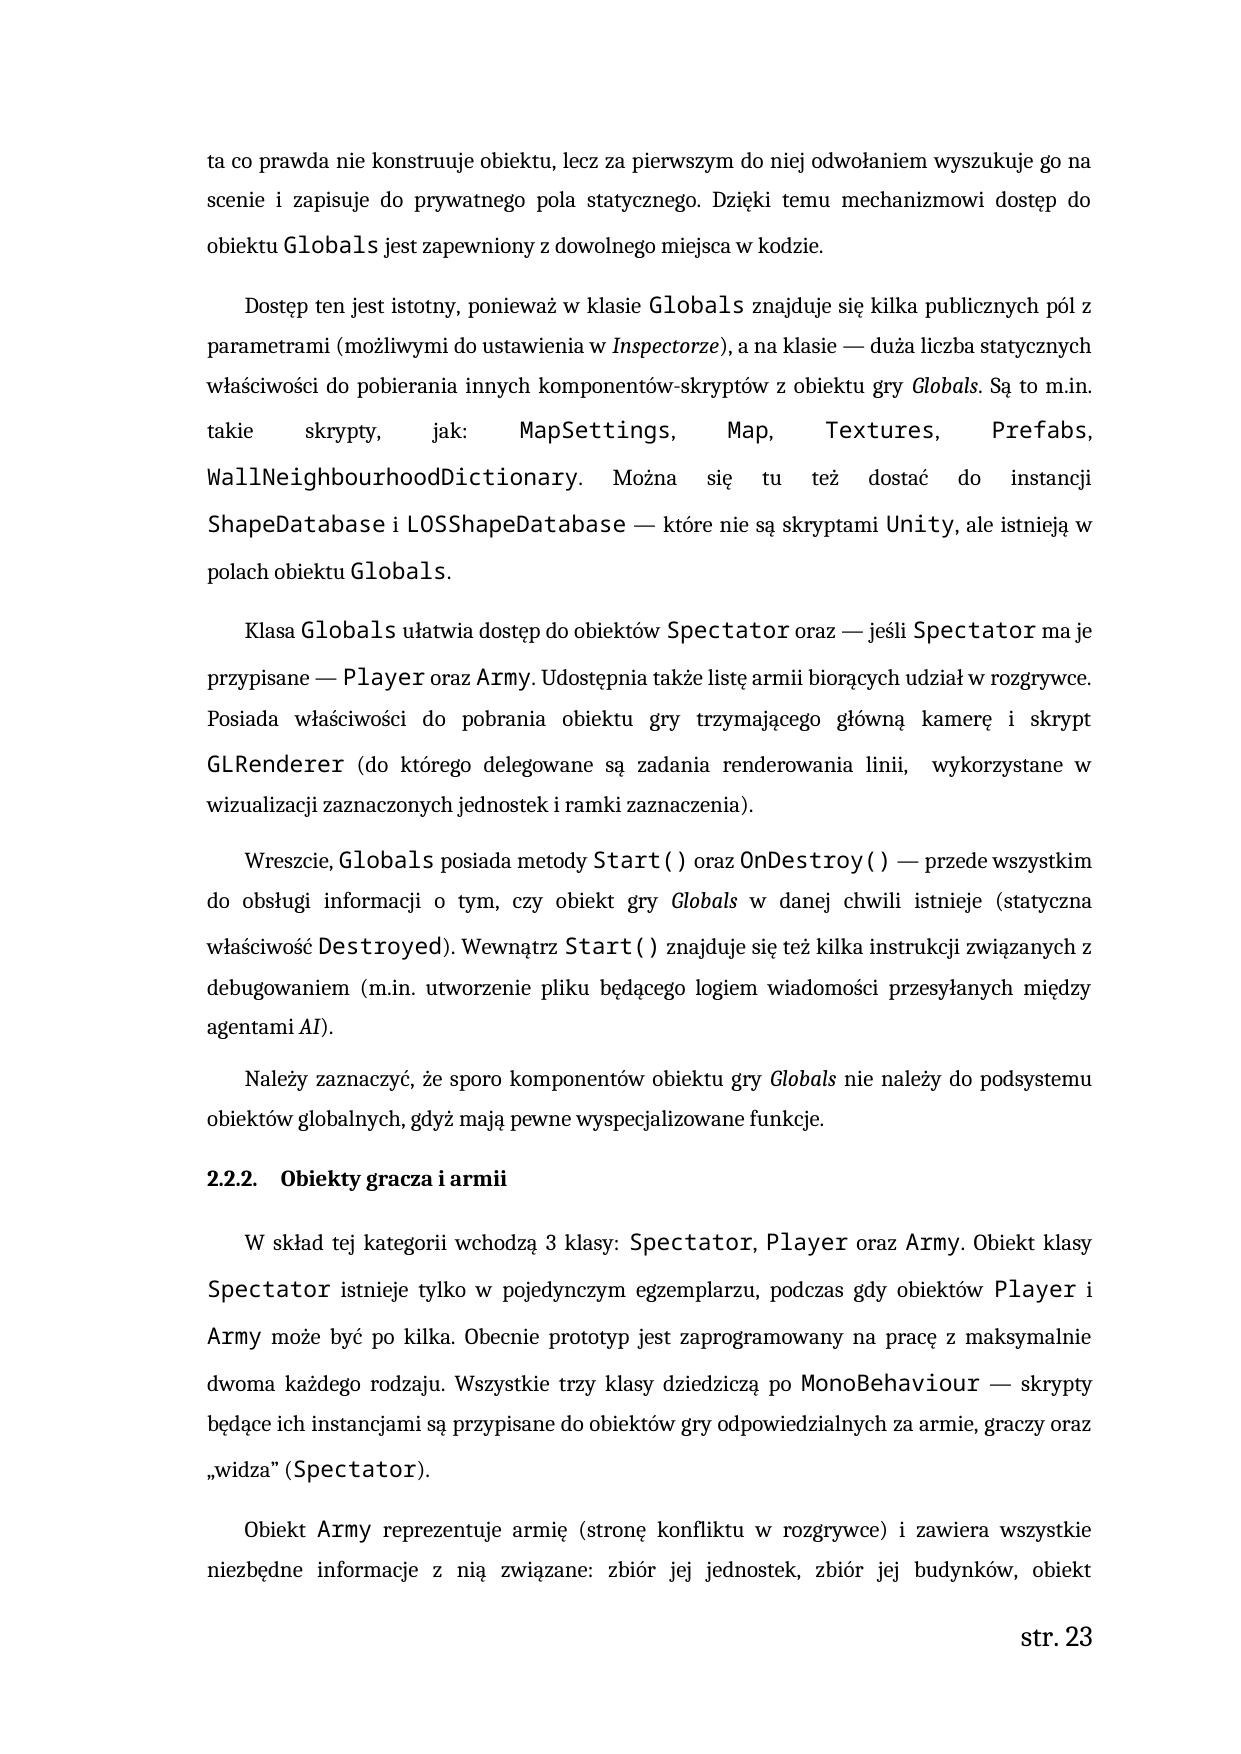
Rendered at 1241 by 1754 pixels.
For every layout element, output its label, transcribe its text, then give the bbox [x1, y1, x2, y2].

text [207, 148, 1092, 260]
text Dostęp ten jest istotny, ponieważ w klasie Globals znajduje się kilka publicznych pól z parametrami (możliwymi do ustawienia w Inspectorze), a na klasie — duża liczba statycznych właściwości do pobierania innych komponentów-skryptów z obiektu gry Globals. Są to m.in. takie skrypty, jak: MapSettings, Map, Textures, Prefabs, WallNeighbourhoodDictionary. Można się tu też dostać do instancji ShapeDatabase i LOSShapeDatabase — które nie są skryptami Unity, ale istnieją w polach obiektu Globals. [207, 288, 1092, 586]
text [207, 1513, 1092, 1583]
text W skład tej kategorii wchodzą 3 klasy: Spectator, Player oraz Army. Obiekt klasy Spectator istnieje tylko w pojedynczym egzemplarzu, podczas gdy obiektów Player i Army może być po kilka. Obecnie prototyp jest zaprogramowany na pracę z maksymalnie dwoma każdego rodzaju. Wszystkie trzy klasy dziedziczą po MonoBehaviour — skrypty będące ich instancjami są przypisane do obiektów gry odpowiedzialnych za armie, graczy oraz „widza” (Spectator). [207, 1226, 1092, 1484]
text Klasa Globals ułatwia dostęp do obiektów Spectator oraz — jeśli Spectator ma je przypisane — Player oraz Army. Udostępnia także listę armii biorących udział w rozgrywce. Posiada właściwości do pobrania obiektu gry trzymającego główną kamerę i skrypt GLRenderer (do którego delegowane są zadania renderowania linii, wykorzystane w wizualizacji zaznaczonych jednostek i ramki zaznaczenia). [207, 614, 1092, 818]
text Wreszcie, Globals posiada metody Start() oraz OnDestroy() — przede wszystkim do obsługi informacji o tym, czy obiekt gry Globals w danej chwili istnieje (statyczna właściwość Destroyed). Wewnątrz Start() znajduje się też kilka instrukcji związanych z debugowaniem (m.in. utworzenie pliku będącego logiem wiadomości przesyłanych między agentami AI). [207, 844, 1092, 1041]
subtitle Obiekty gracza i armii [207, 1166, 1092, 1192]
text Należy zaznaczyć, że sporo komponentów obiektu gry Globals nie należy do podsystemu obiektów globalnych, gdyż mają pewne wyspecjalizowane funkcje. [207, 1066, 1092, 1132]
